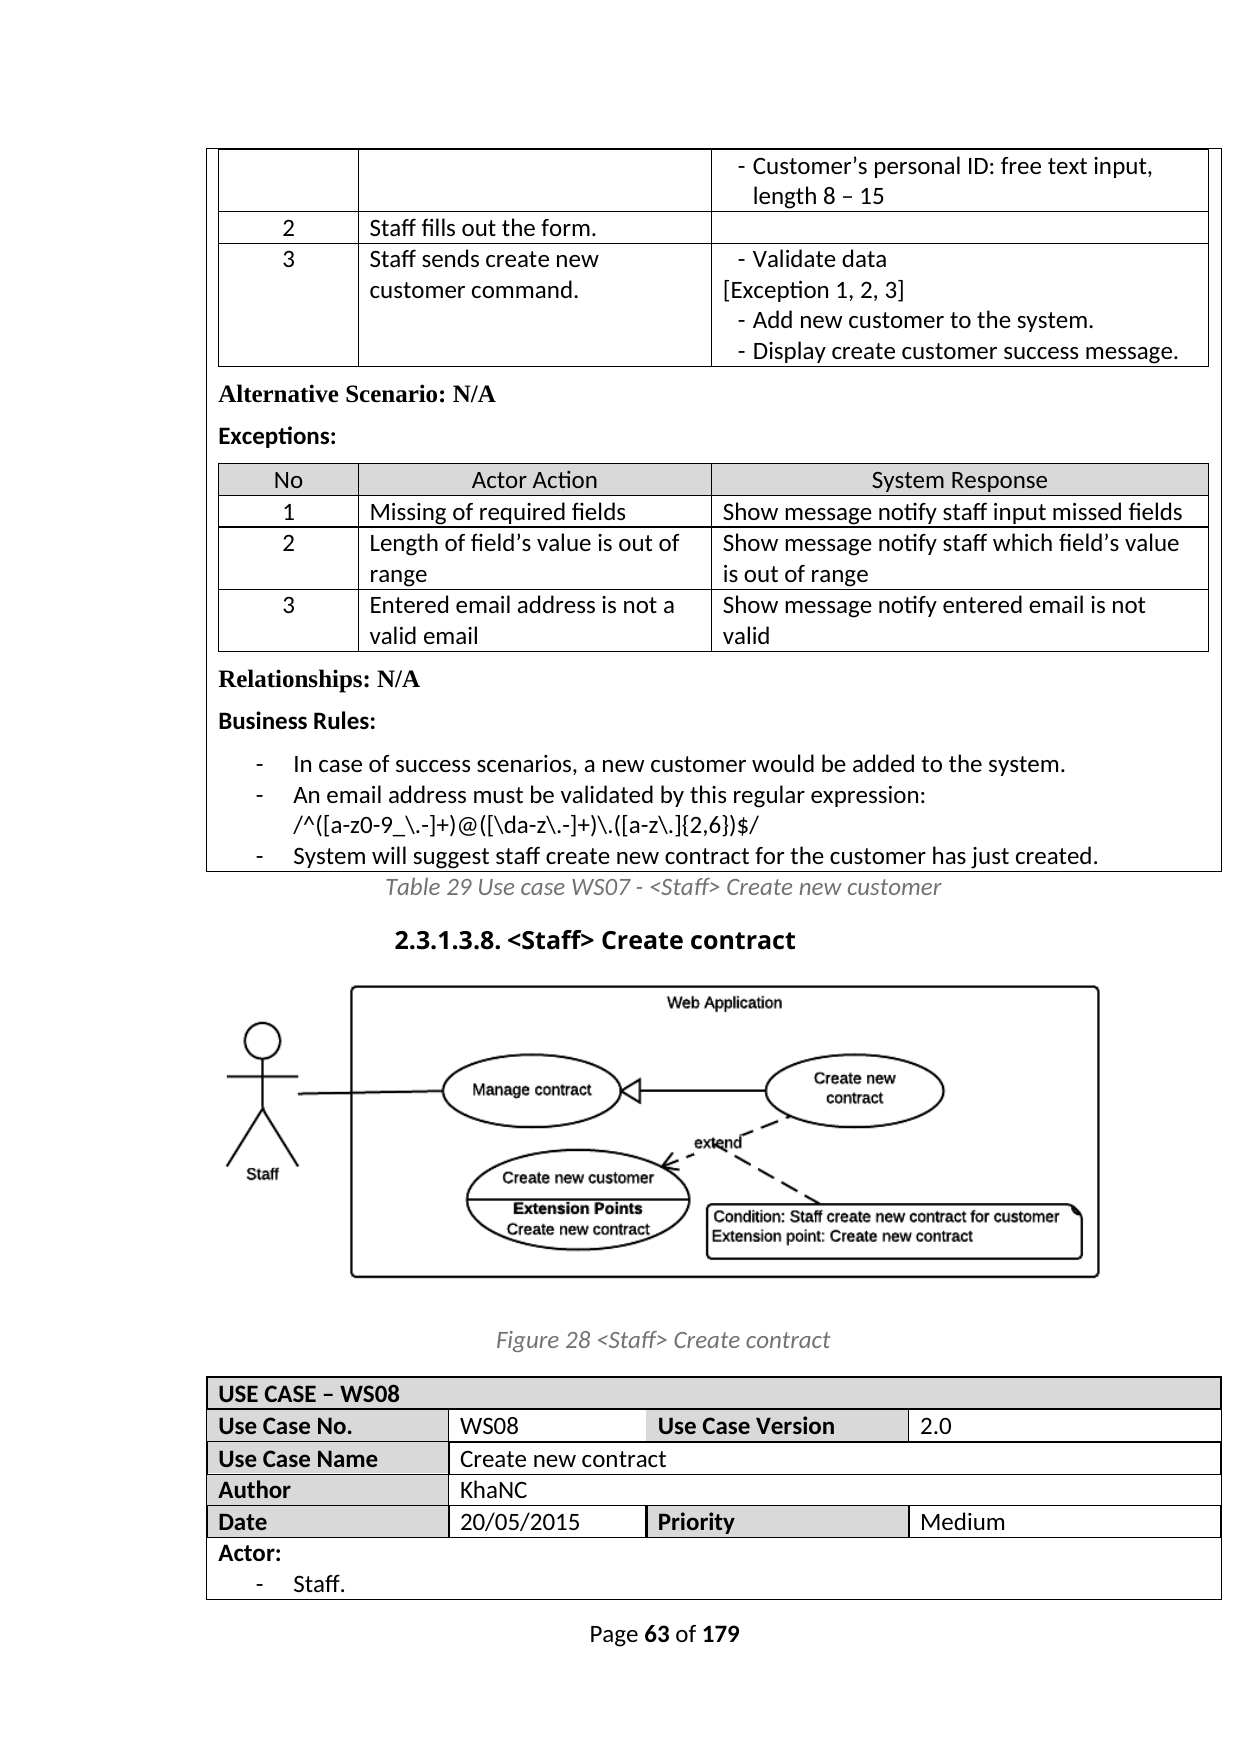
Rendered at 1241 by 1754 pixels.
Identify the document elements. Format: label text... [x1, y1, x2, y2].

table_cell Use Case Name [208, 1442, 448, 1473]
table_cell Date [208, 1506, 448, 1537]
table_cell Create new contract [450, 1443, 1220, 1473]
picture [208, 959, 1121, 1306]
table_cell Use Case Version [646, 1410, 908, 1441]
table_cell Author [207, 1475, 448, 1505]
table_cell Use Case No. [207, 1410, 448, 1441]
table_cell Medium [910, 1506, 1220, 1537]
text Table 29 Use case WS07 - <Staff> Create new customer [207, 872, 1122, 902]
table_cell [207, 1538, 1221, 1599]
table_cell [207, 149, 1221, 871]
subtitle <Staff> Create contract [394, 923, 1122, 957]
table_cell 2.0 [909, 1410, 1221, 1441]
table_cell WS08 [449, 1410, 646, 1441]
table_cell 20/05/2015 [450, 1506, 645, 1537]
table_cell Priority [648, 1506, 908, 1537]
table_cell KhaNC [449, 1475, 1221, 1505]
text Figure 28 <Staff> Create contract [207, 1324, 1122, 1355]
table_header USE CASE – WS08 [208, 1378, 1220, 1408]
